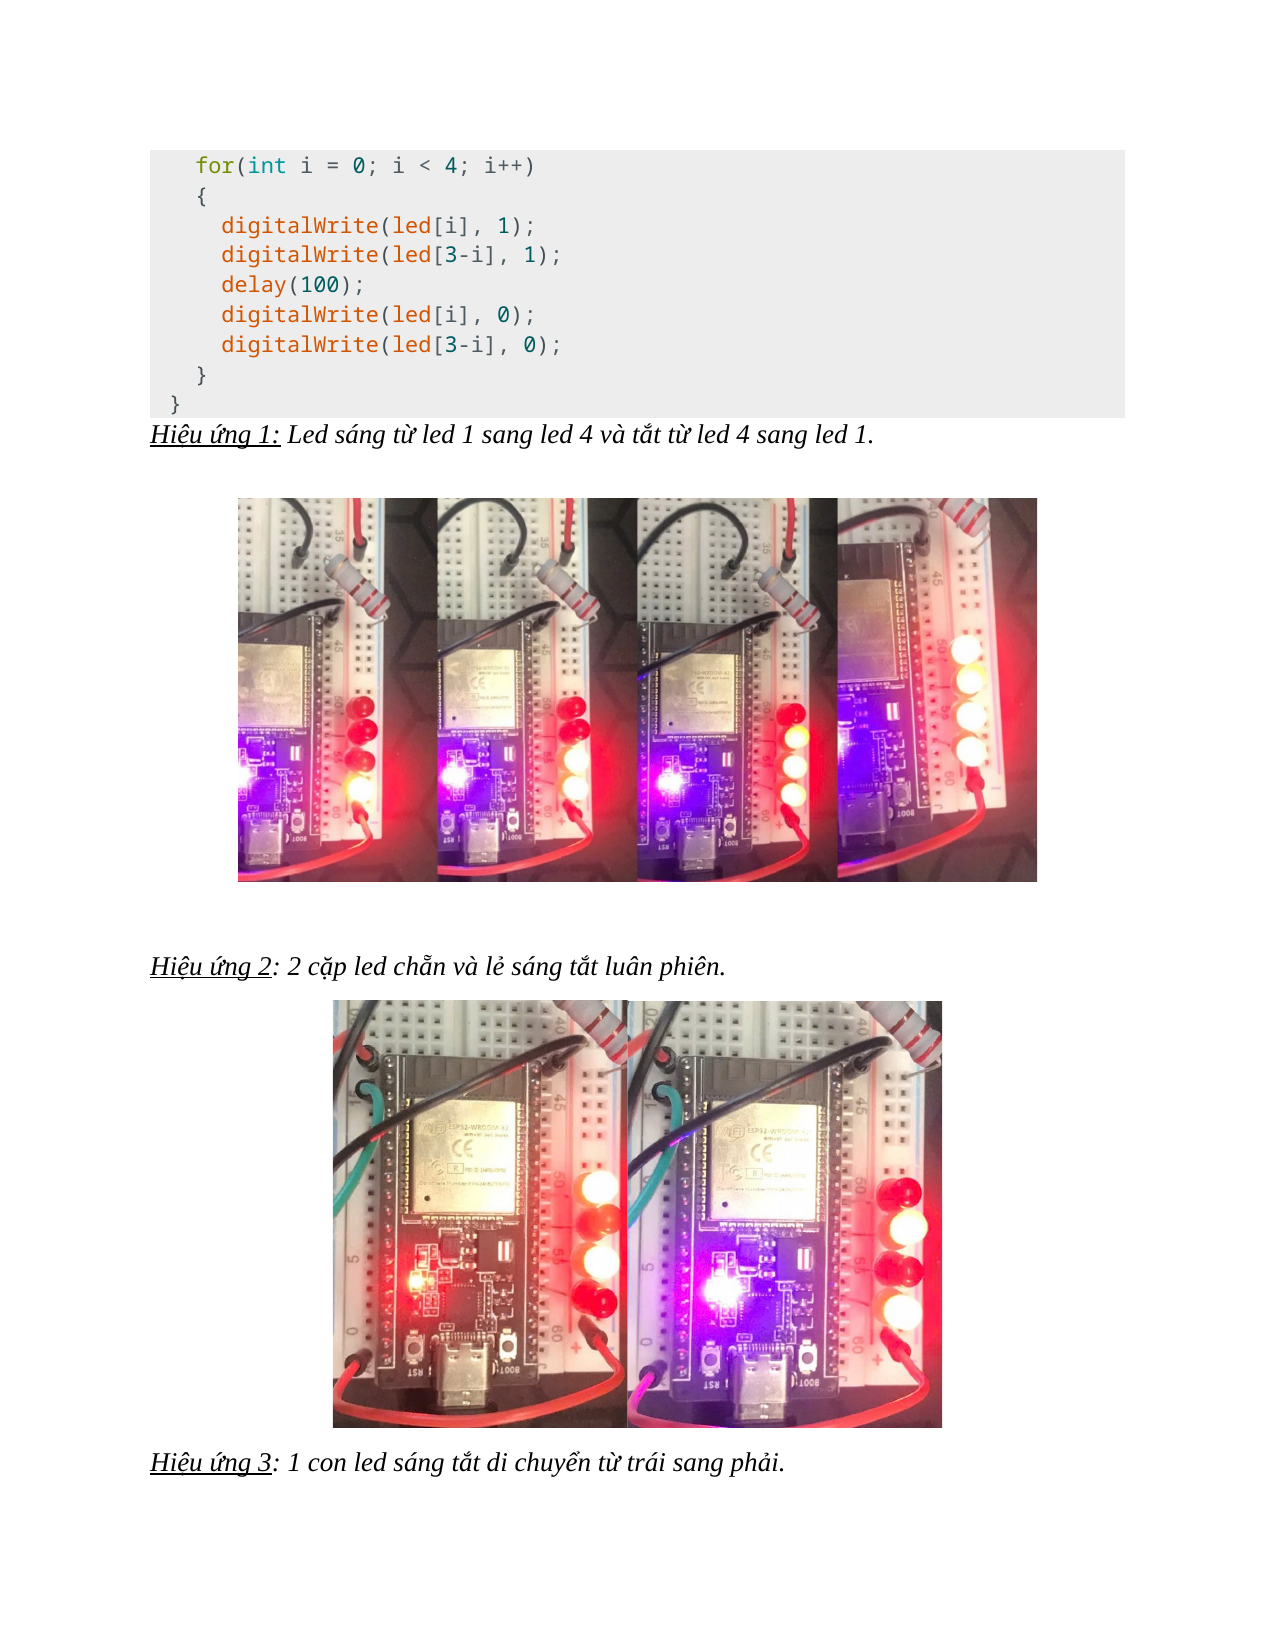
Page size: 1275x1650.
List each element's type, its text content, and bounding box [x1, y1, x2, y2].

text delay(100); [150, 269, 1125, 299]
text digitalWrite(led[3-i], 1); [150, 239, 1125, 269]
text Hiệu ứng 1: Led sáng từ led 1 sang led 4 và tắt từ led 4 sang led 1. [150, 418, 1125, 449]
text Hiệu ứng 3: 1 con led sáng tắt di chuyển từ trái sang phải. [150, 1446, 1125, 1477]
text digitalWrite(led[3-i], 0); [150, 329, 1125, 358]
picture [238, 498, 1038, 882]
text digitalWrite(led[i], 0); [150, 299, 1125, 329]
picture [332, 1000, 943, 1428]
text } [150, 358, 1125, 388]
text { [150, 180, 1125, 209]
text for(int i = 0; i < 4; i++) [150, 150, 1125, 180]
text digitalWrite(led[i], 1); [150, 209, 1125, 239]
text } [150, 388, 1125, 418]
text Hiệu ứng 2: 2 cặp led chẵn và lẻ sáng tắt luân phiên. [150, 950, 1125, 981]
